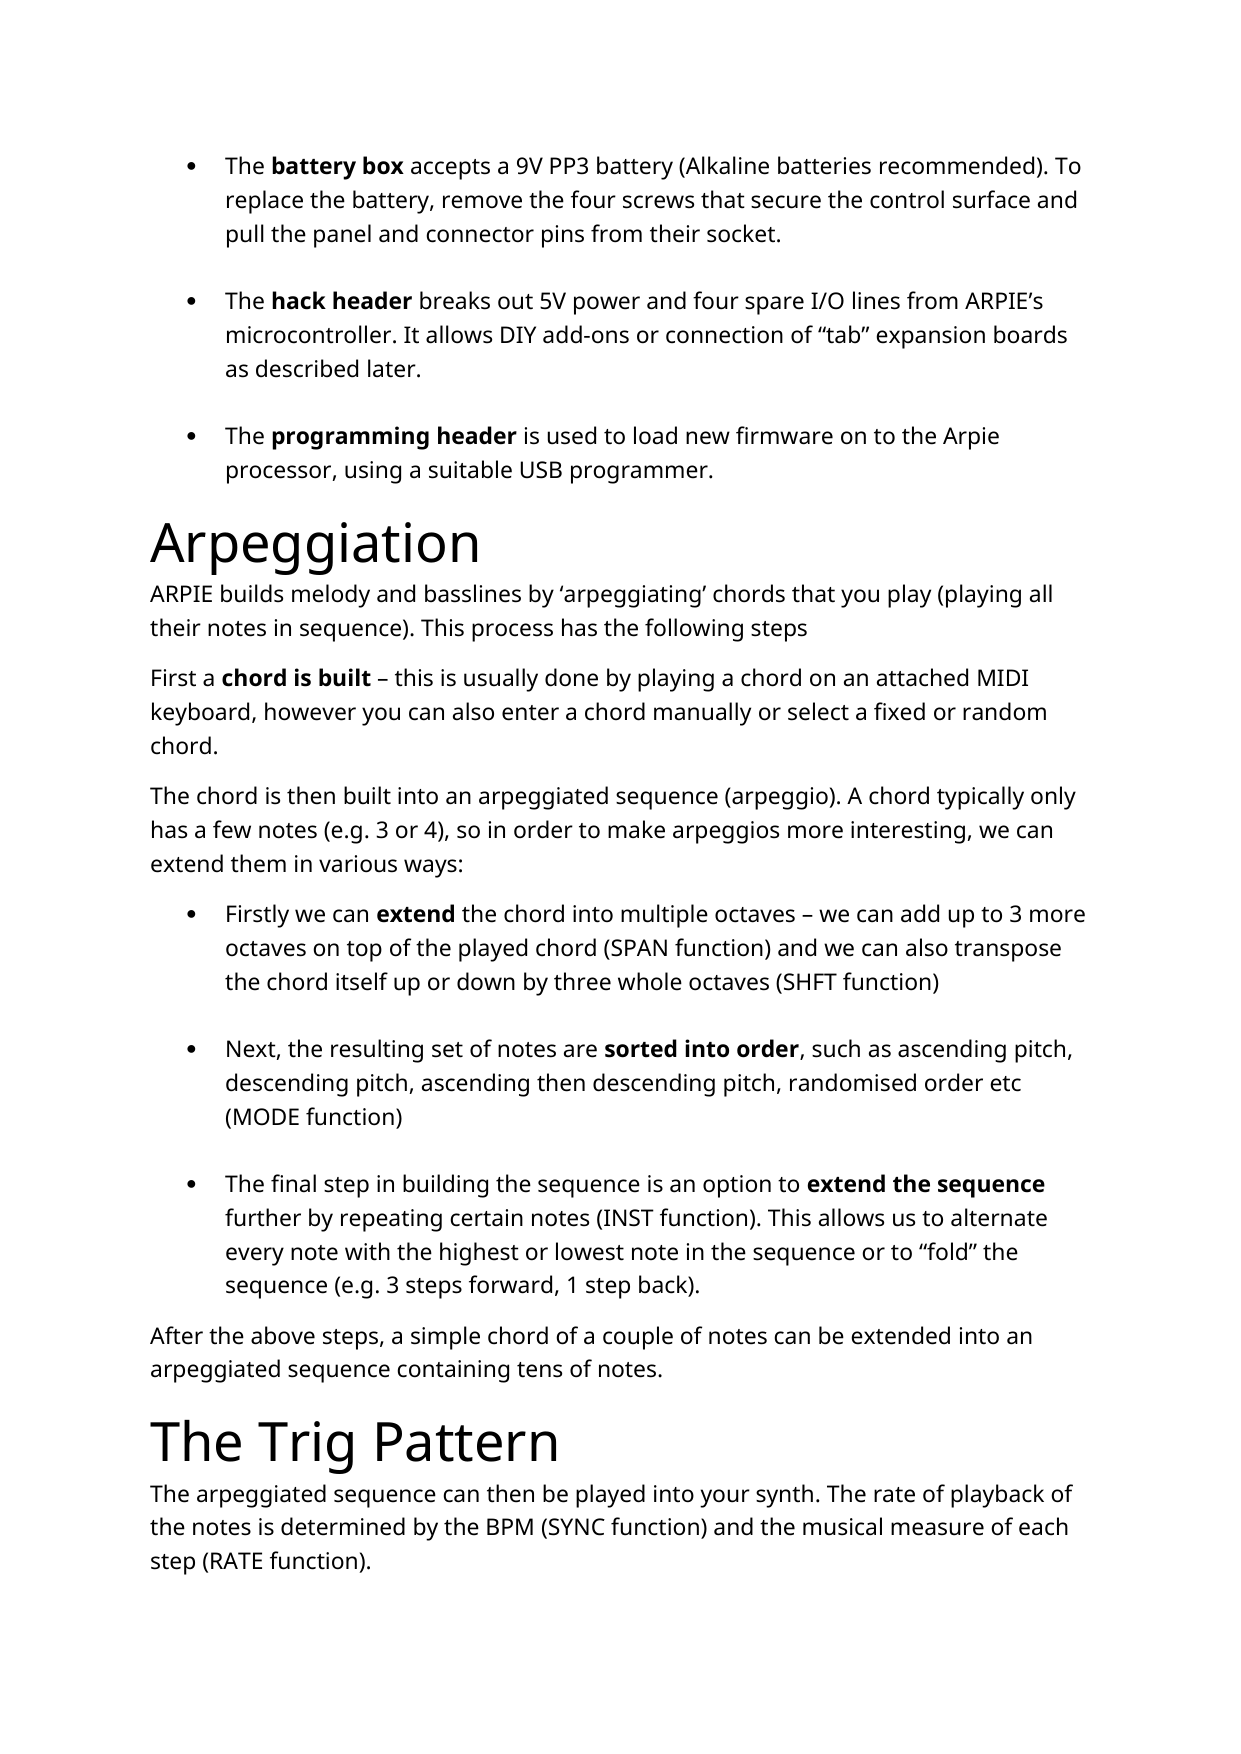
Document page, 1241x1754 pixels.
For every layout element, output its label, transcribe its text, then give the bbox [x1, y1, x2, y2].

text ARPIE builds melody and basslines by ‘arpeggiating’ chords that you play (playing all their notes in sequence). This process has the following steps [150, 578, 1090, 643]
list Next, the resulting set of notes are sorted into order, such as ascending pitch, descending pitch, ascending then descending pitch, randomised order etc (MODE function) [187, 1033, 1090, 1132]
list Firstly we can extend the chord into multiple octaves – we can add up to 3 more octaves on top of the played chord (SPAN function) and we can also transpose the chord itself up or down by three whole octaves (SHFT function) [187, 898, 1090, 997]
subtitle Arpeggiation [150, 504, 1090, 578]
text After the above steps, a simple chord of a couple of notes can be extended into an arpeggiated sequence containing tens of notes. [150, 1319, 1090, 1384]
text The chord is then built into an arpeggiated sequence (arpeggio). A chord typically only has a few notes (e.g. 3 or 4), so in order to make arpeggios more interesting, we can extend them in various ways: [150, 780, 1090, 879]
text First a chord is built – this is usually done by playing a chord on an attached MIDI keyboard, however you can also enter a chord manually or select a fixed or random chord. [150, 662, 1090, 761]
list The hack header breaks out 5V power and four spare I/O lines from ARPIE’s microcontroller. It allows DIY add-ons or connection of “tab” expansion boards as described later. [187, 285, 1090, 384]
list The programming header is used to load new firmware on to the Arpie processor, using a suitable USB programmer. [187, 420, 1090, 485]
list The battery box accepts a 9V PP3 battery (Alkaline batteries recommended). To replace the battery, remove the four screws that secure the control surface and pull the panel and connector pins from their socket. [187, 150, 1090, 249]
text The arpeggiated sequence can then be played into your synth. The rate of playback of the notes is determined by the BPM (SYNC function) and the musical measure of each step (RATE function). [150, 1477, 1090, 1576]
subtitle The Trig Pattern [150, 1404, 1090, 1477]
list The final step in building the sequence is an option to extend the sequence further by repeating certain notes (INST function). This allows us to alternate every note with the highest or lowest note in the sequence or to “fold” the sequence (e.g. 3 steps forward, 1 step back). [187, 1168, 1090, 1300]
